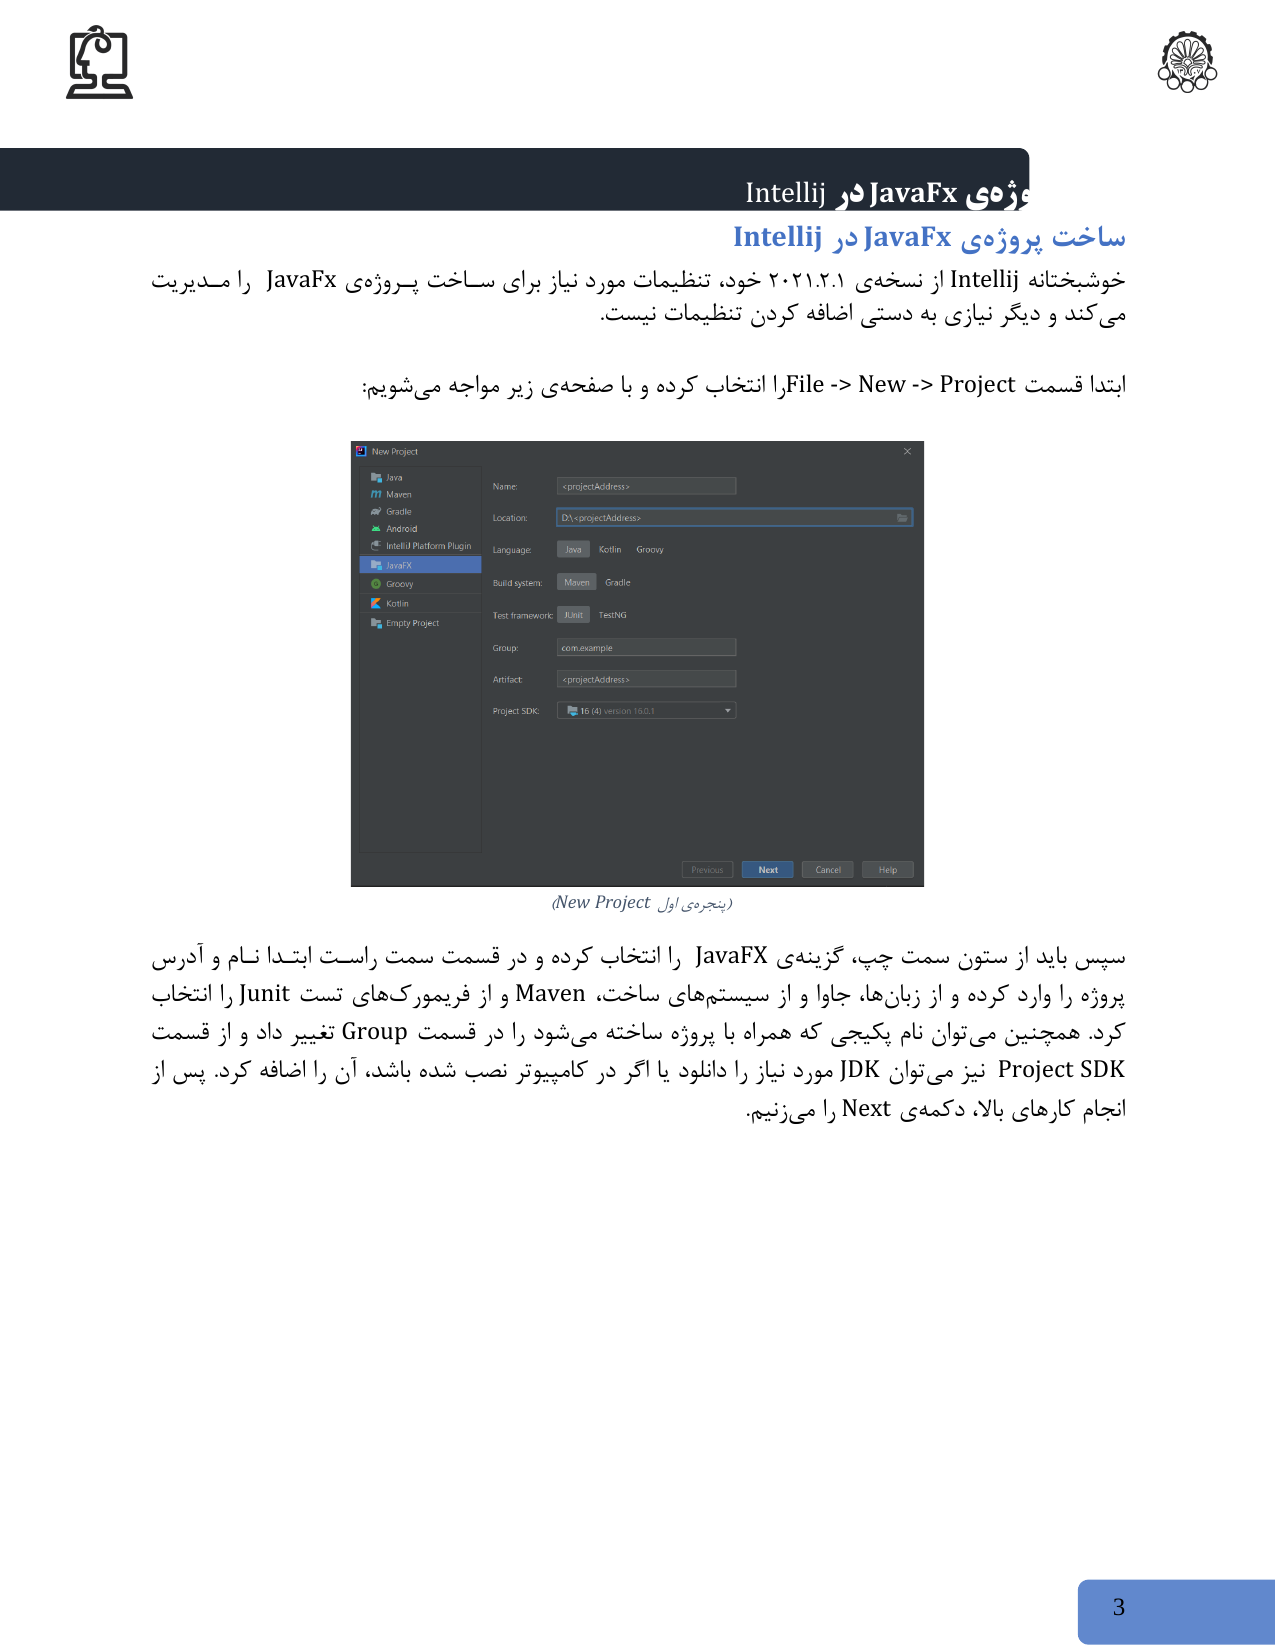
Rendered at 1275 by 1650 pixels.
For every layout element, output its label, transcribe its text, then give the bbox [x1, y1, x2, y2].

text (پنجره‌ی اول New Project) [150, 891, 1125, 915]
subtitle ساخت پروژه‌ی JavaFx در Intellij [150, 218, 1125, 258]
subtitle ایجاد پروژه‌ی JavaFx در Intellij [150, 175, 1125, 213]
text خوشبختانه Intellij از نسخه‌ی 2021.2.1 خود، تنظیمات مورد نیاز برای ساخت پروژه‌ی JavaFx را مدیریت می‌کند و دیگر نیازی به دستی اضافه کردن تنظیمات نیست. [150, 263, 1125, 331]
text سپس باید از ستون سمت چپ، گزینه‌ی JavaFX را انتخاب کرده و در قسمت سمت راست ابتدا نام و آدرس پروژه را وارد کرده و از زبان‌ها، جاوا و از سیستم‌های ساخت، Maven و از فریمورک‌های تست Junit را انتخاب کرد. همچنین می‌توان نام پکیجی که همراه با پروژه ساخته می‌شود را در قسمت Group تغییر داد و از قسمت Project SDK نیز می‌توان JDK مورد نیاز را دانلود یا اگر در کامپیوتر نصب شده باشد، آن را اضافه کرد. پس از انجام کارهای بالا، دکمه‌ی Next را می‌زنیم. [150, 940, 1125, 1126]
text ابتدا قسمت File -> New -> Projectرا انتخاب کرده و با صفحه‌ی زیر مواجه می‌شویم: [150, 369, 1125, 402]
picture [350, 441, 925, 887]
